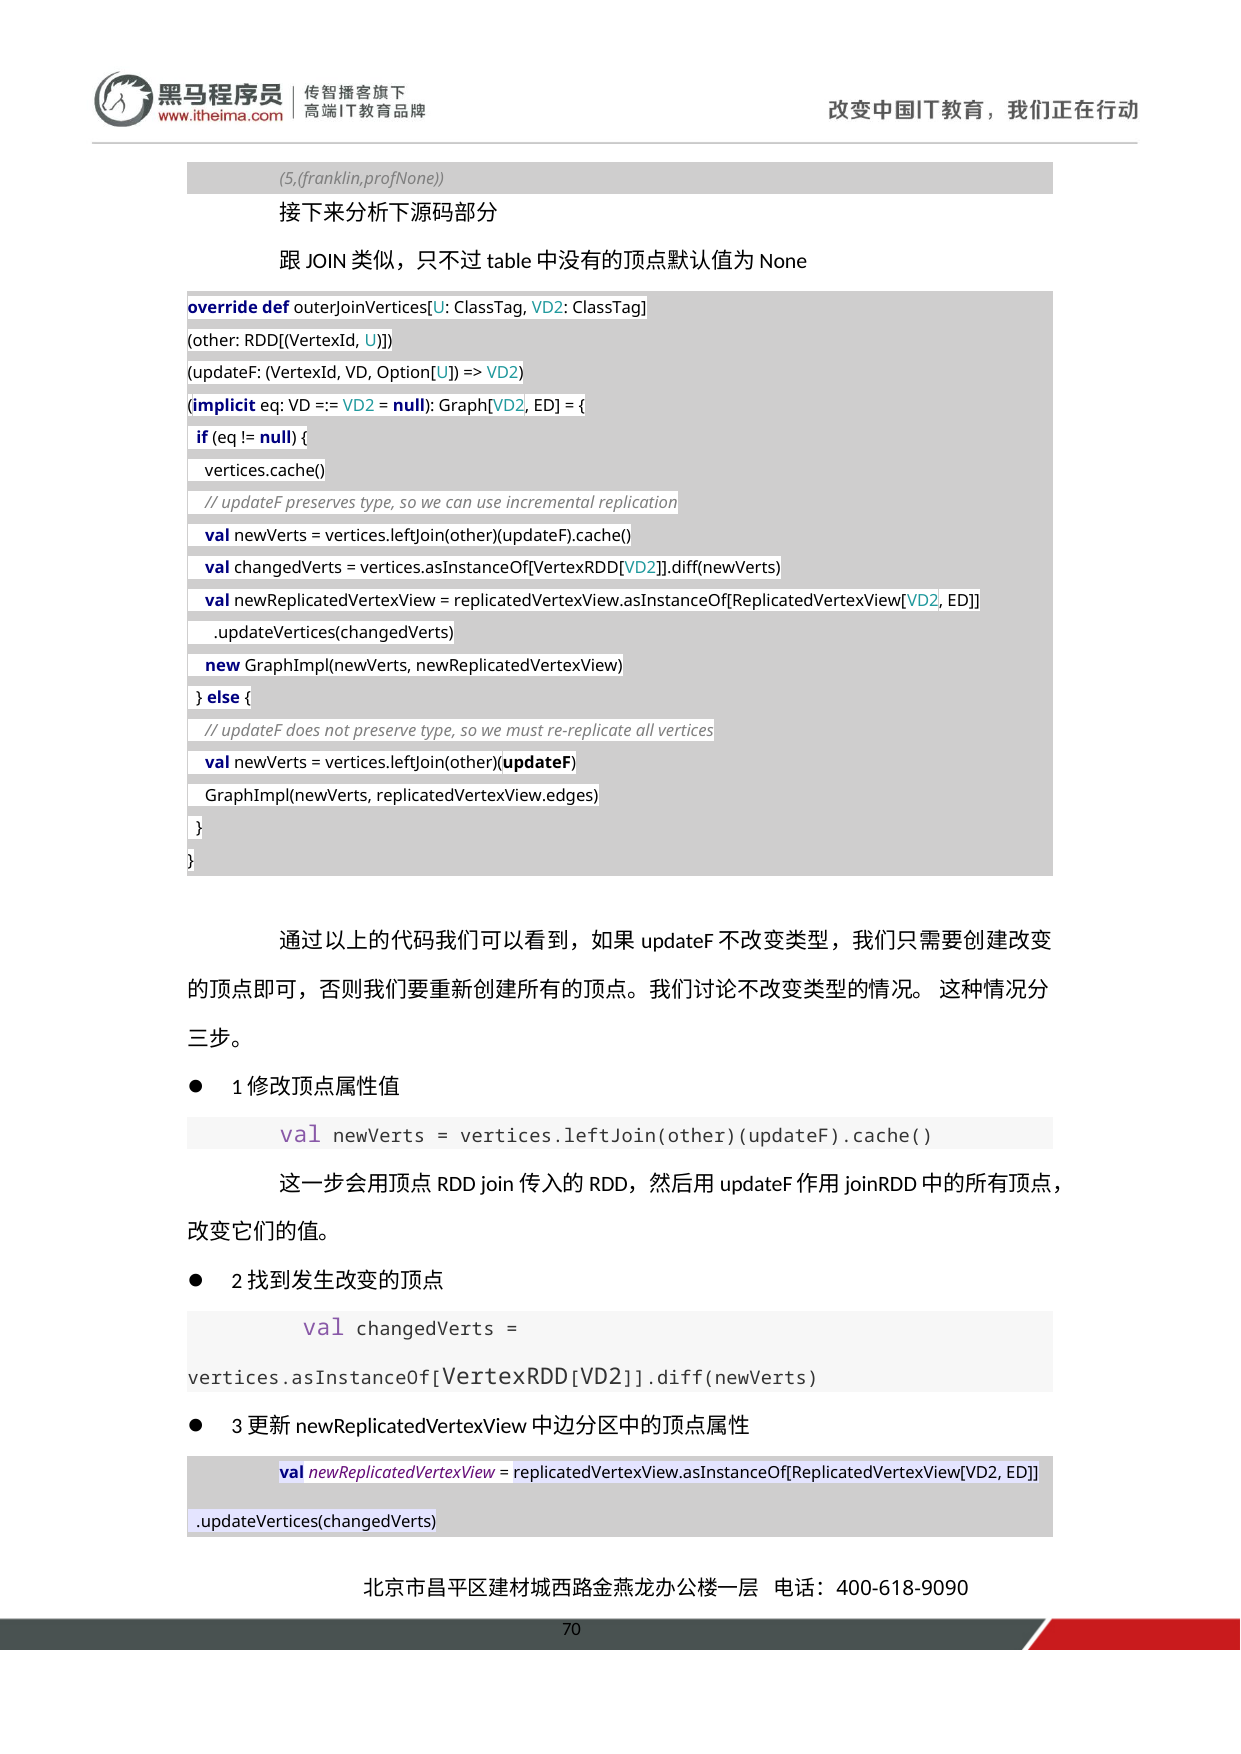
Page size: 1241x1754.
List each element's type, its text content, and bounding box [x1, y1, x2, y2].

text 跟JOIN类似，只不过table中没有的顶点默认值为None [187, 243, 1053, 275]
text override def outerJoinVertices[U: ClassTag, VD2: ClassTag] (other: RDD[(VertexId, U)]) (updateF: (VertexId, VD, Option[U]) => VD2) (implicit eq: VD =:= VD2 = null): Graph[VD2, ED] = { if (eq != null) { vertices.cache() // updateF preserves type, so we can use incremental replication val newVerts = vertices.leftJoin(other)(updateF).cache() val changedVerts = vertices.asInstanceOf[VertexRDD[VD2]].diff(newVerts) val newReplicatedVertexView = replicatedVertexView.asInstanceOf[ReplicatedVertexView[VD2, ED]] .updateVertices(changedVerts) new GraphImpl(newVerts, newReplicatedVertexView) } else { // updateF does not preserve type, so we must re-replicate all vertices val newVerts = vertices.leftJoin(other)(updateF) GraphImpl(newVerts, replicatedVertexView.edges) } } [187, 291, 1053, 876]
text (5,(franklin,profNone)) [187, 162, 1053, 194]
text 这一步会用顶点RDD join 传入的RDD，然后用updateF作用joinRDD中的所有顶点，改变它们的值。 [187, 1165, 1053, 1246]
list 3 更新newReplicatedVertexView中边分区中的顶点属性 [187, 1407, 1053, 1440]
list 2 找到发生改变的顶点 [187, 1262, 1053, 1295]
text 接下来分析下源码部分 [187, 194, 1053, 227]
text val newVerts = vertices.leftJoin(other)(updateF).cache() [187, 1117, 1053, 1149]
picture [0, 1559, 1241, 1650]
list 1 修改顶点属性值 [187, 1069, 1053, 1101]
picture [0, 1, 1241, 151]
text 通过以上的代码我们可以看到，如果updateF不改变类型，我们只需要创建改变的顶点即可，否则我们要重新创建所有的顶点。我们讨论不改变类型的情况。 这种情况分三步。 [187, 923, 1053, 1053]
text val newReplicatedVertexView = replicatedVertexView.asInstanceOf[ReplicatedVertexView[VD2, ED]] .updateVertices(changedVerts) [187, 1456, 1053, 1537]
text val changedVerts = vertices.asInstanceOf[VertexRDD[VD2]].diff(newVerts) [187, 1311, 1053, 1392]
